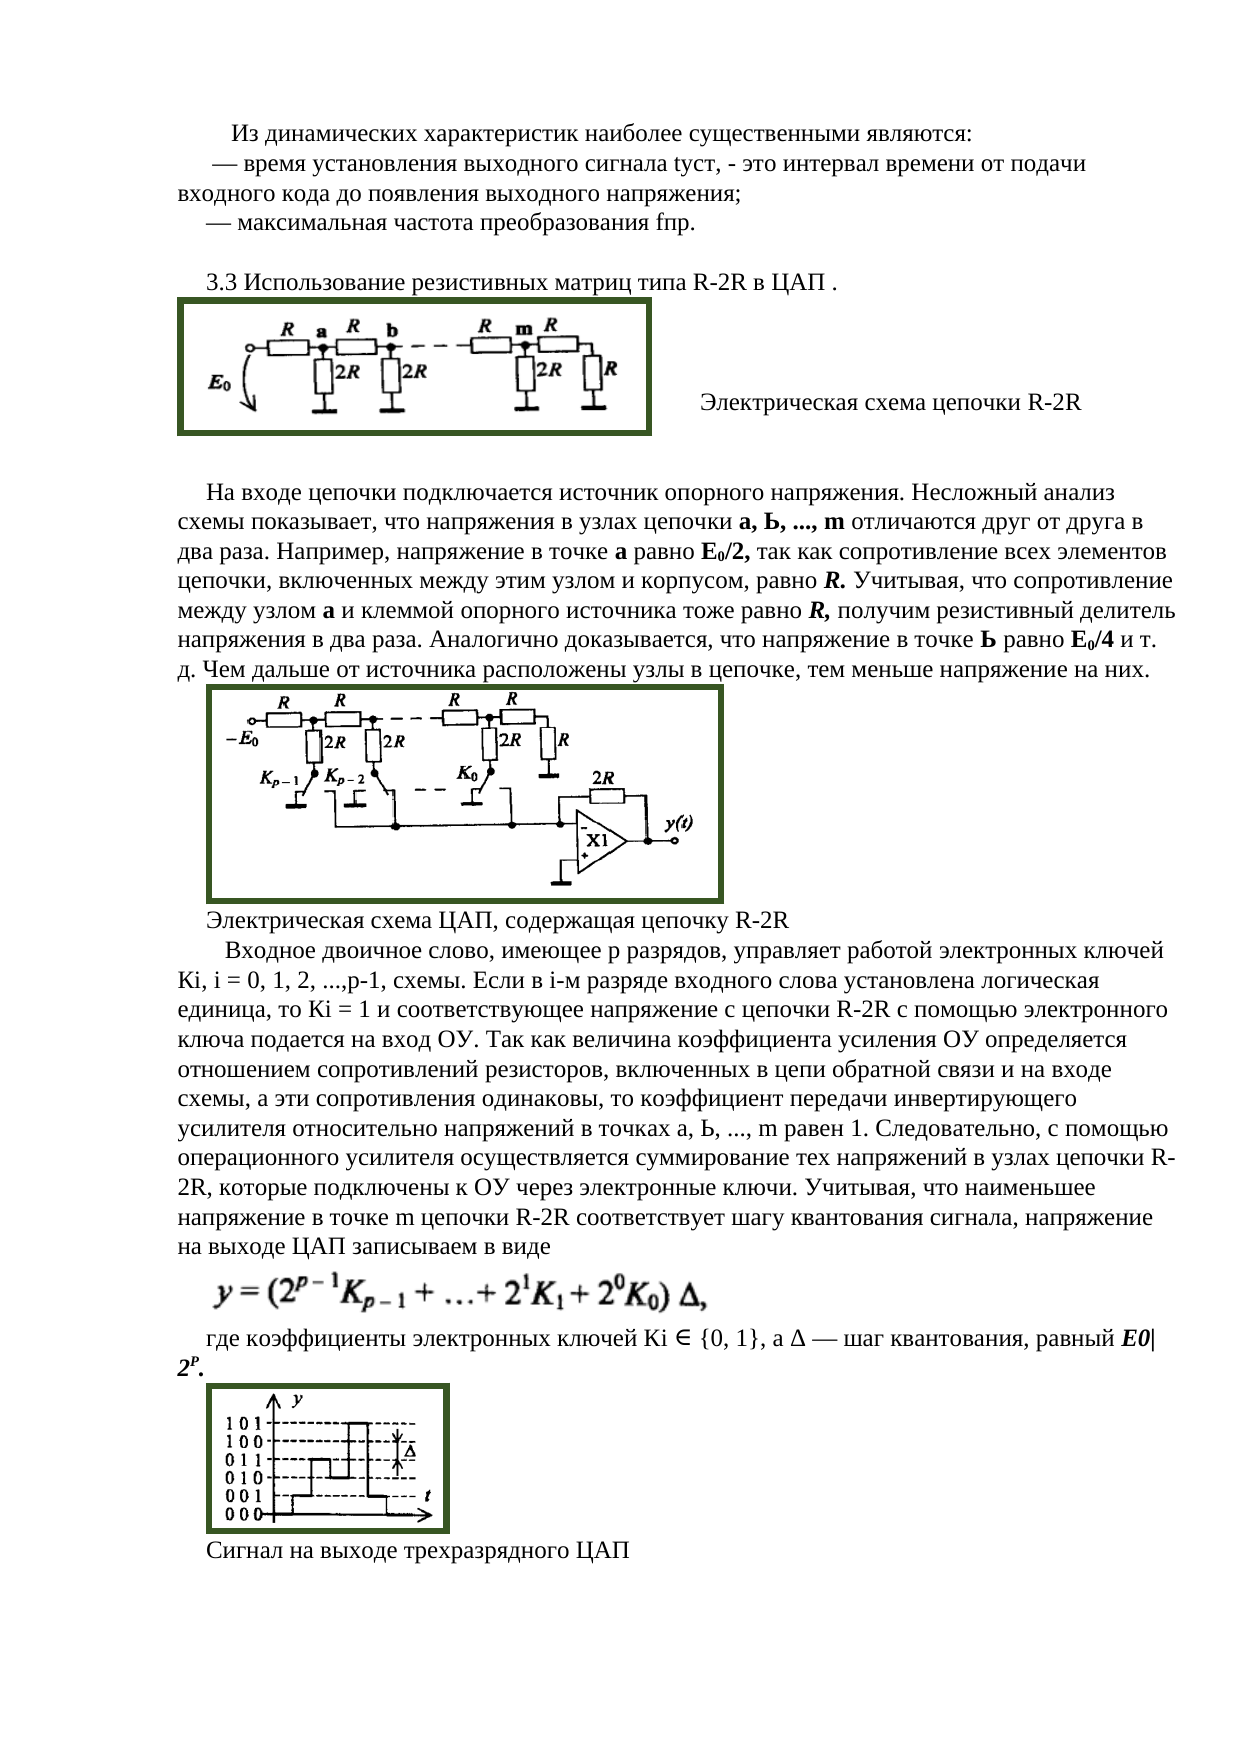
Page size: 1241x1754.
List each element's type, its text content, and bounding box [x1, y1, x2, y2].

text Входное двоичное слово, имеющее р разрядов, управляет работой электронных ключей Кi, i = 0, 1, 2, ...,р-1, схемы. Если в i-м разряде входного слова установлена логическая единица, то Кi = 1 и соответствующее напряжение с цепочки R-2R с помощью электронного ключа подается на вход ОУ. Так как величина коэффициента усиления ОУ определяется отношением сопротивлений резисторов, включенных в цепи обратной связи и на входе схемы, а эти сопротивления одинаковы, то коэффициент передачи инвертирующего усилителя относительно напряжений в точках а, Ь, ..., m равен 1. Следовательно, с помощью операционного усилителя осуществляется суммирование тех напряжений в узлах цепочки R-2R, которые подключены к ОУ через электронные ключи. Учитывая, что наименьшее напряжение в точке m цепочки R-2R соответствует шагу квантования сигнала, напряжение на выходе ЦАП записываем в виде [177, 935, 1178, 1260]
text — максимальная частота преобразования fпр. [177, 207, 1178, 236]
text где коэффициенты электронных ключей Кi {0, 1}, а Δ — шаг квантования, равный E0|2P. [177, 1323, 1178, 1382]
picture [184, 304, 646, 430]
picture [212, 690, 718, 898]
text Из динамических характеристик наиболее существенными являются: [177, 118, 1178, 147]
text Электрическая схема ЦАП, содержащая цепочку R-2R [177, 906, 1178, 934]
text — время установления выходного сигнала tуст, - это интервал времени от подачи входного кода до появления выходного напряжения; [177, 148, 1178, 206]
text Электрическая схема цепочки R-2R [652, 387, 1178, 416]
text Cигнал на выходе трехразрядного ЦАП [177, 1535, 1178, 1564]
text 3.3 Использование резистивных матриц типа R-2R в ЦАП . [177, 267, 1178, 296]
picture [205, 1261, 720, 1322]
picture [212, 1389, 443, 1528]
text На входе цепочки подключается источник опорного напряжения. Несложный анализ схемы показывает, что напряжения в узлах цепочки а, Ь, ..., m отличаются друг от друга в два раза. Например, напряжение в точке а равно Е0/2, так как сопротивление всех элементов цепочки, включенных между этим узлом и корпусом, равно R. Учитывая, что сопротивление между узлом а и клеммой опорного источника тоже равно R, получим резистивный делитель напряжения в два раза. Аналогично доказывается, что напряжение в точке Ь равно Е0/4 и т. д. Чем дальше от источника расположены узлы в цепочке, тем меньше напряжение на них. [177, 477, 1178, 683]
